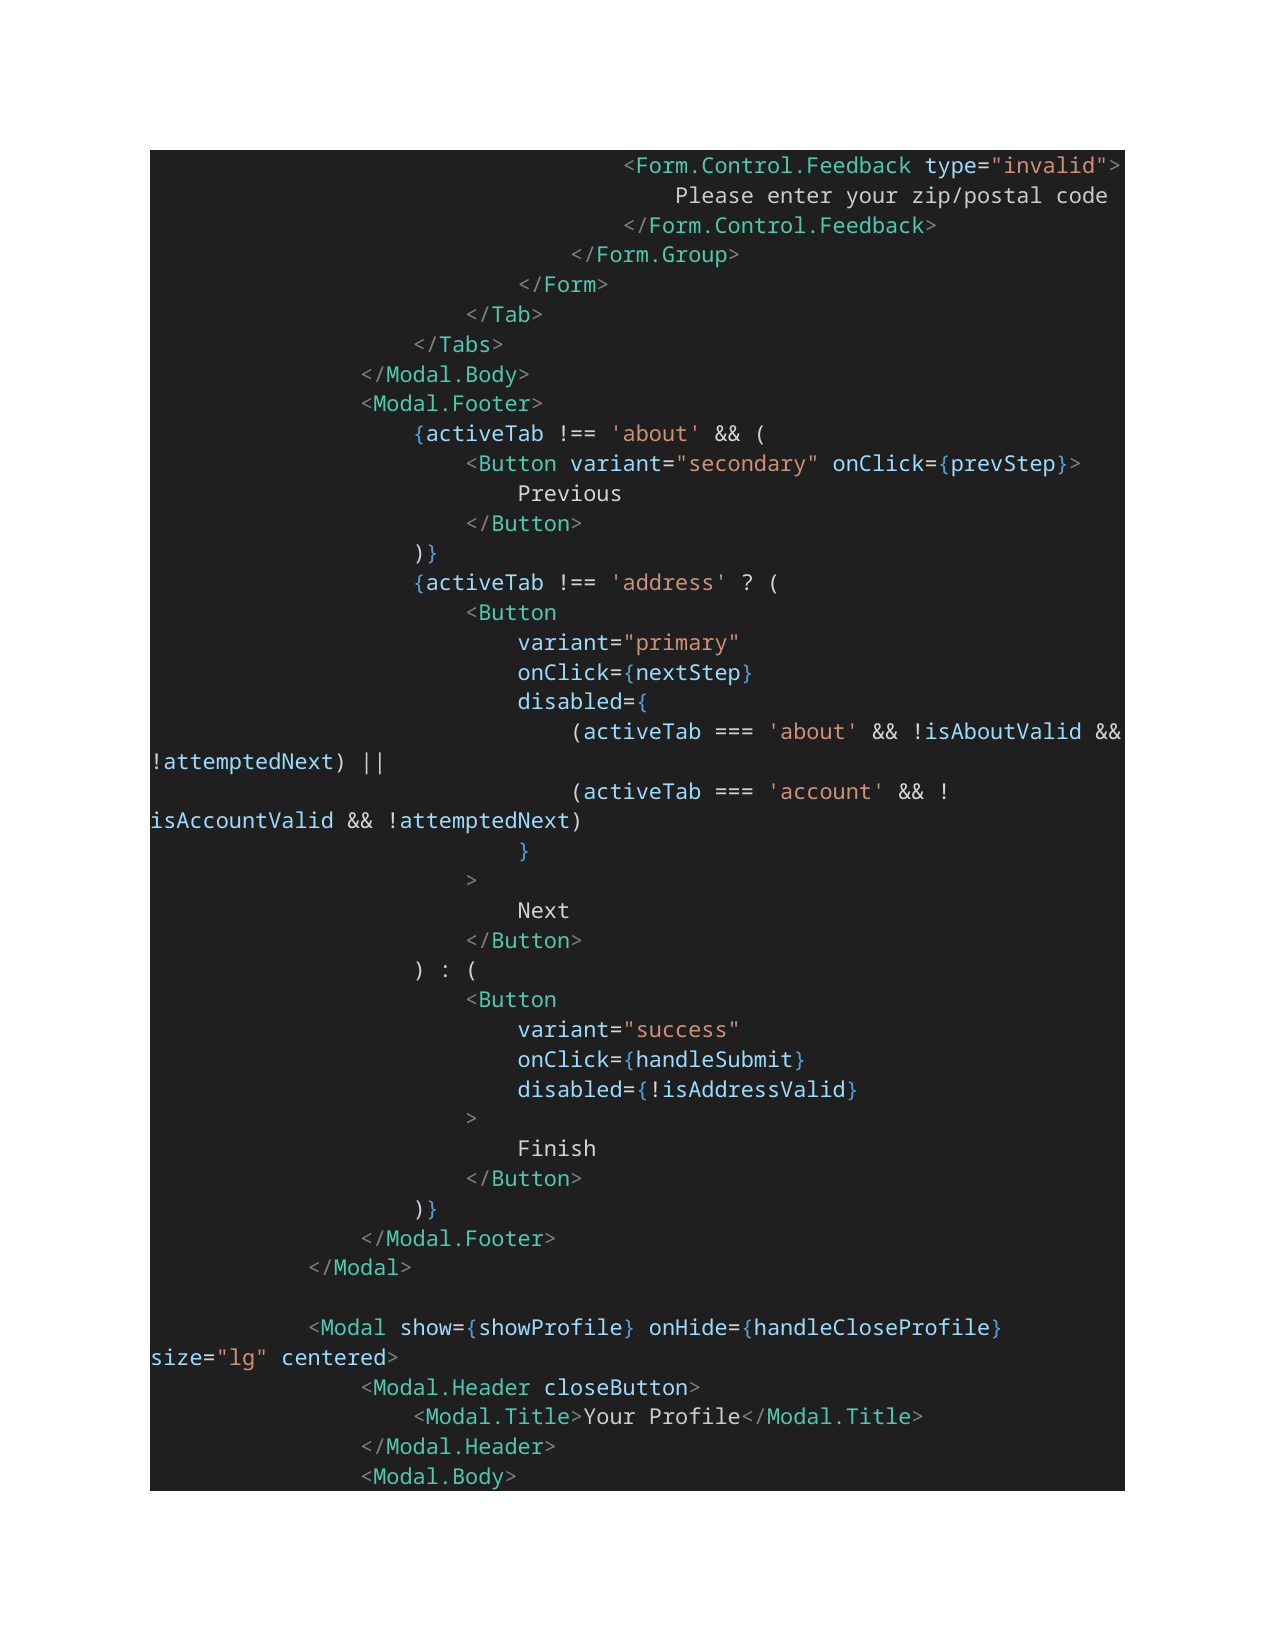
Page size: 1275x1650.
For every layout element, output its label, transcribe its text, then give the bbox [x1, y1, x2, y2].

text </Tabs> [150, 329, 1125, 358]
text <Button [150, 597, 1125, 627]
text <Modal show={showProfile} onHide={handleCloseProfile} size="lg" centered> [150, 1312, 1125, 1371]
text (activeTab === 'about' && !isAboutValid && !attemptedNext) || [150, 716, 1125, 776]
text </Form.Group> [150, 239, 1125, 269]
text Finish [150, 1133, 1125, 1163]
text </Modal.Footer> [150, 1222, 1125, 1252]
text <Modal.Body> [150, 1461, 1125, 1491]
text onClick={handleSubmit} [150, 1044, 1125, 1073]
text Previous [150, 478, 1125, 507]
text <Modal.Title>Your Profile</Modal.Title> [150, 1401, 1125, 1431]
text ) : ( [150, 954, 1125, 984]
text </Button> [150, 924, 1125, 954]
text </Form.Control.Feedback> [150, 209, 1125, 239]
text variant="success" [150, 1014, 1125, 1044]
text <Modal.Header closeButton> [150, 1371, 1125, 1401]
text {activeTab !== 'address' ? ( [150, 567, 1125, 597]
text </Tab> [150, 299, 1125, 329]
text </Button> [150, 1163, 1125, 1193]
text > [150, 865, 1125, 895]
text </Modal.Body> [150, 358, 1125, 388]
text <Button [150, 984, 1125, 1014]
text </Button> [150, 507, 1125, 537]
text Next [150, 895, 1125, 924]
text )} [150, 1193, 1125, 1222]
text )} [150, 537, 1125, 567]
text variant="primary" [150, 627, 1125, 656]
text Please enter your zip/postal code [150, 180, 1125, 209]
text onClick={nextStep} [150, 656, 1125, 686]
text {activeTab !== 'about' && ( [150, 418, 1125, 448]
text (activeTab === 'account' && !isAccountValid && !attemptedNext) [150, 776, 1125, 835]
text </Form> [150, 269, 1125, 299]
text disabled={!isAddressValid} [150, 1073, 1125, 1103]
text } [150, 835, 1125, 865]
text </Modal> [150, 1252, 1125, 1282]
text > [150, 1103, 1125, 1133]
text <Modal.Footer> [150, 388, 1125, 418]
text <Form.Control.Feedback type="invalid"> [150, 150, 1125, 180]
text disabled={ [150, 686, 1125, 716]
text </Modal.Header> [150, 1431, 1125, 1461]
text <Button variant="secondary" onClick={prevStep}> [150, 448, 1125, 478]
